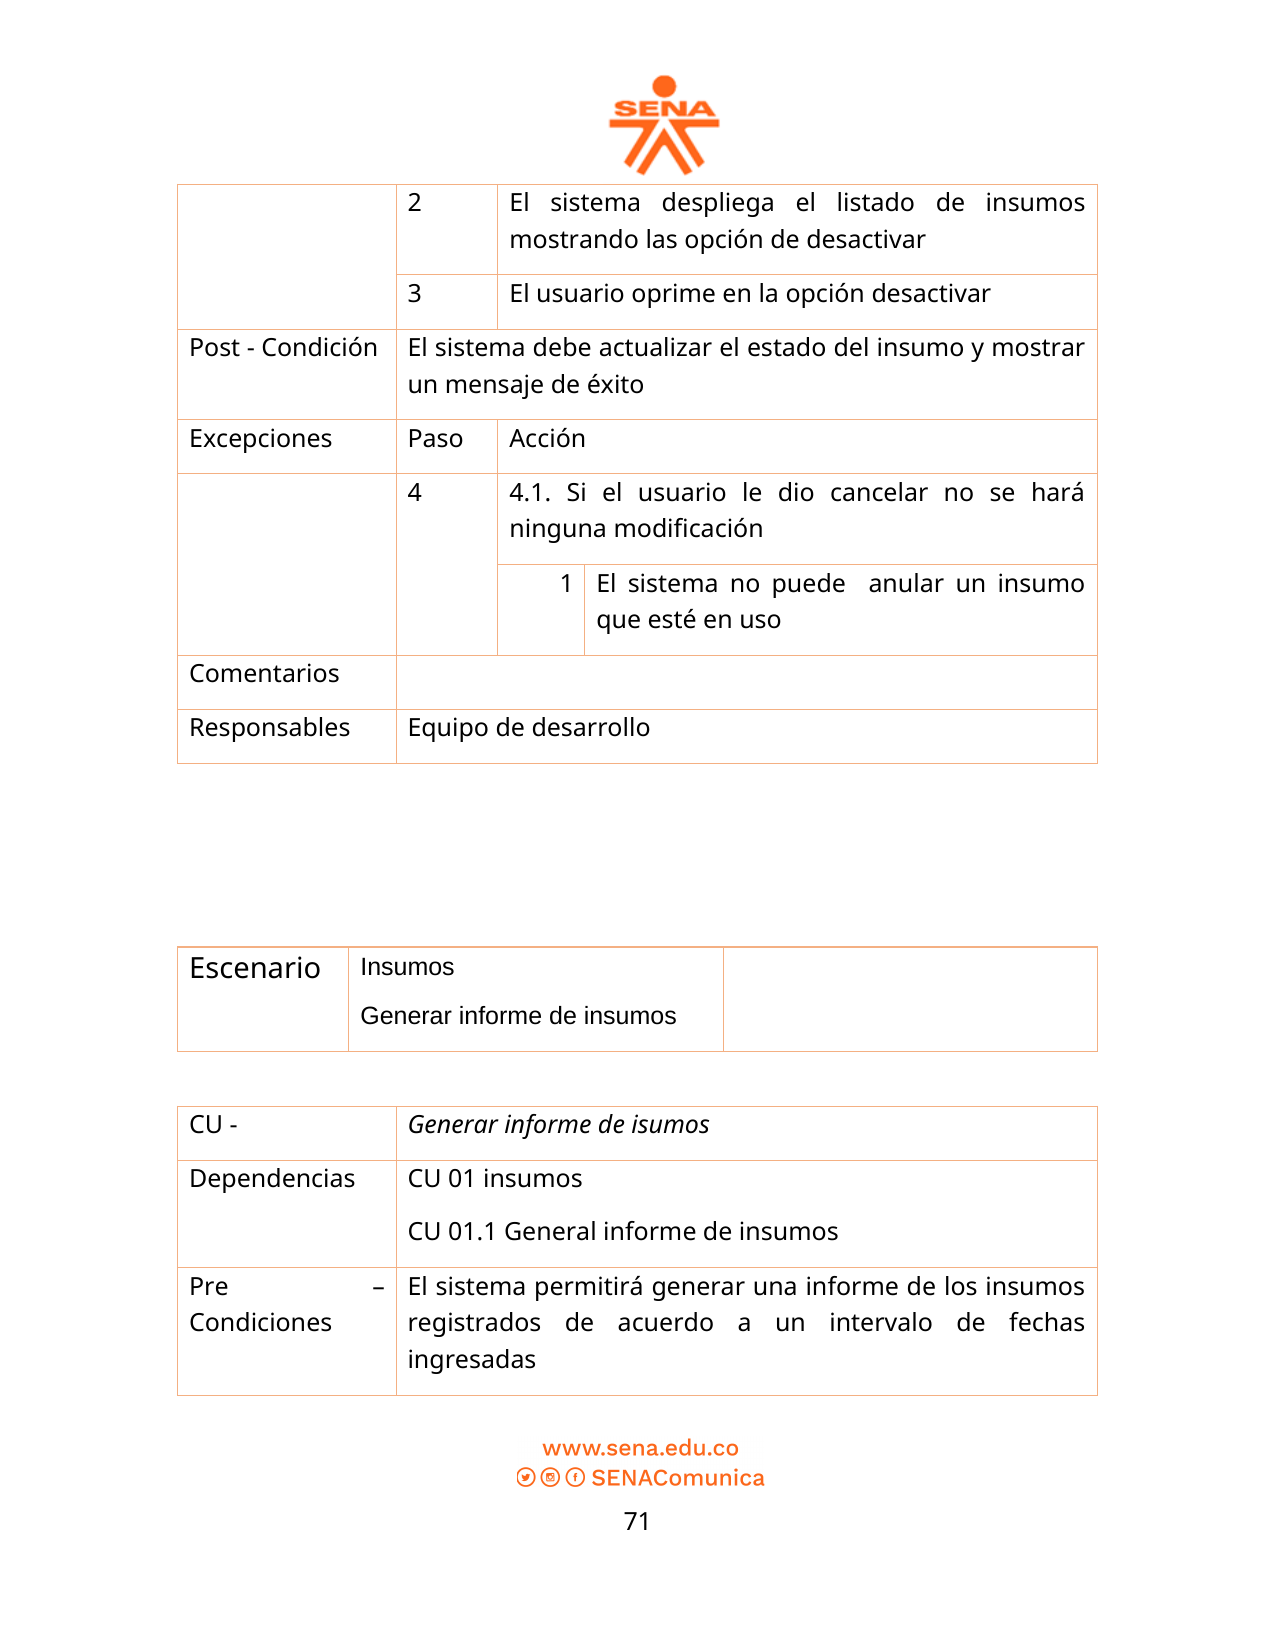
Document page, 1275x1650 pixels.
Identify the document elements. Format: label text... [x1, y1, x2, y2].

table_header CU - [178, 1107, 396, 1159]
table_cell CU 01 insumos CU 01.1 General informe de insumos [397, 1161, 1097, 1267]
table_header Escenario [178, 948, 348, 1051]
table_cell Acción [498, 420, 1097, 473]
table_cell 1 [498, 565, 584, 655]
table_header [724, 948, 1097, 1051]
table_cell Pre – Condiciones [178, 1268, 396, 1395]
table_cell Excepciones [178, 420, 396, 473]
table_cell El sistema debe actualizar el estado del insumo y mostrar un mensaje de éxito [397, 330, 1097, 419]
table_cell 4 [397, 474, 497, 655]
picture [517, 1436, 765, 1487]
table_cell 2 [397, 185, 497, 274]
table_cell Paso [397, 420, 497, 473]
table_cell Comentarios [178, 656, 396, 709]
table_header Insumos Generar informe de insumos [349, 948, 723, 1051]
table_cell [397, 656, 1097, 709]
table_cell Post - Condición [178, 330, 396, 419]
table_header Generar informe de isumos [397, 1107, 1097, 1159]
table_cell El sistema no puede anular un insumo que esté en uso [585, 565, 1097, 655]
table_cell Responsables [178, 710, 396, 763]
table_cell El usuario oprime en la opción desactivar [498, 275, 1097, 328]
table_cell Equipo de desarrollo [397, 710, 1097, 763]
table_cell El sistema despliega el listado de insumos mostrando las opción de desactivar [498, 185, 1097, 274]
picture [602, 73, 731, 184]
table_cell 3 [397, 275, 497, 328]
table_cell Dependencias [178, 1161, 396, 1267]
table_cell 4.1. Si el usuario le dio cancelar no se hará ninguna modificación [498, 474, 1097, 564]
table_cell [178, 474, 396, 655]
